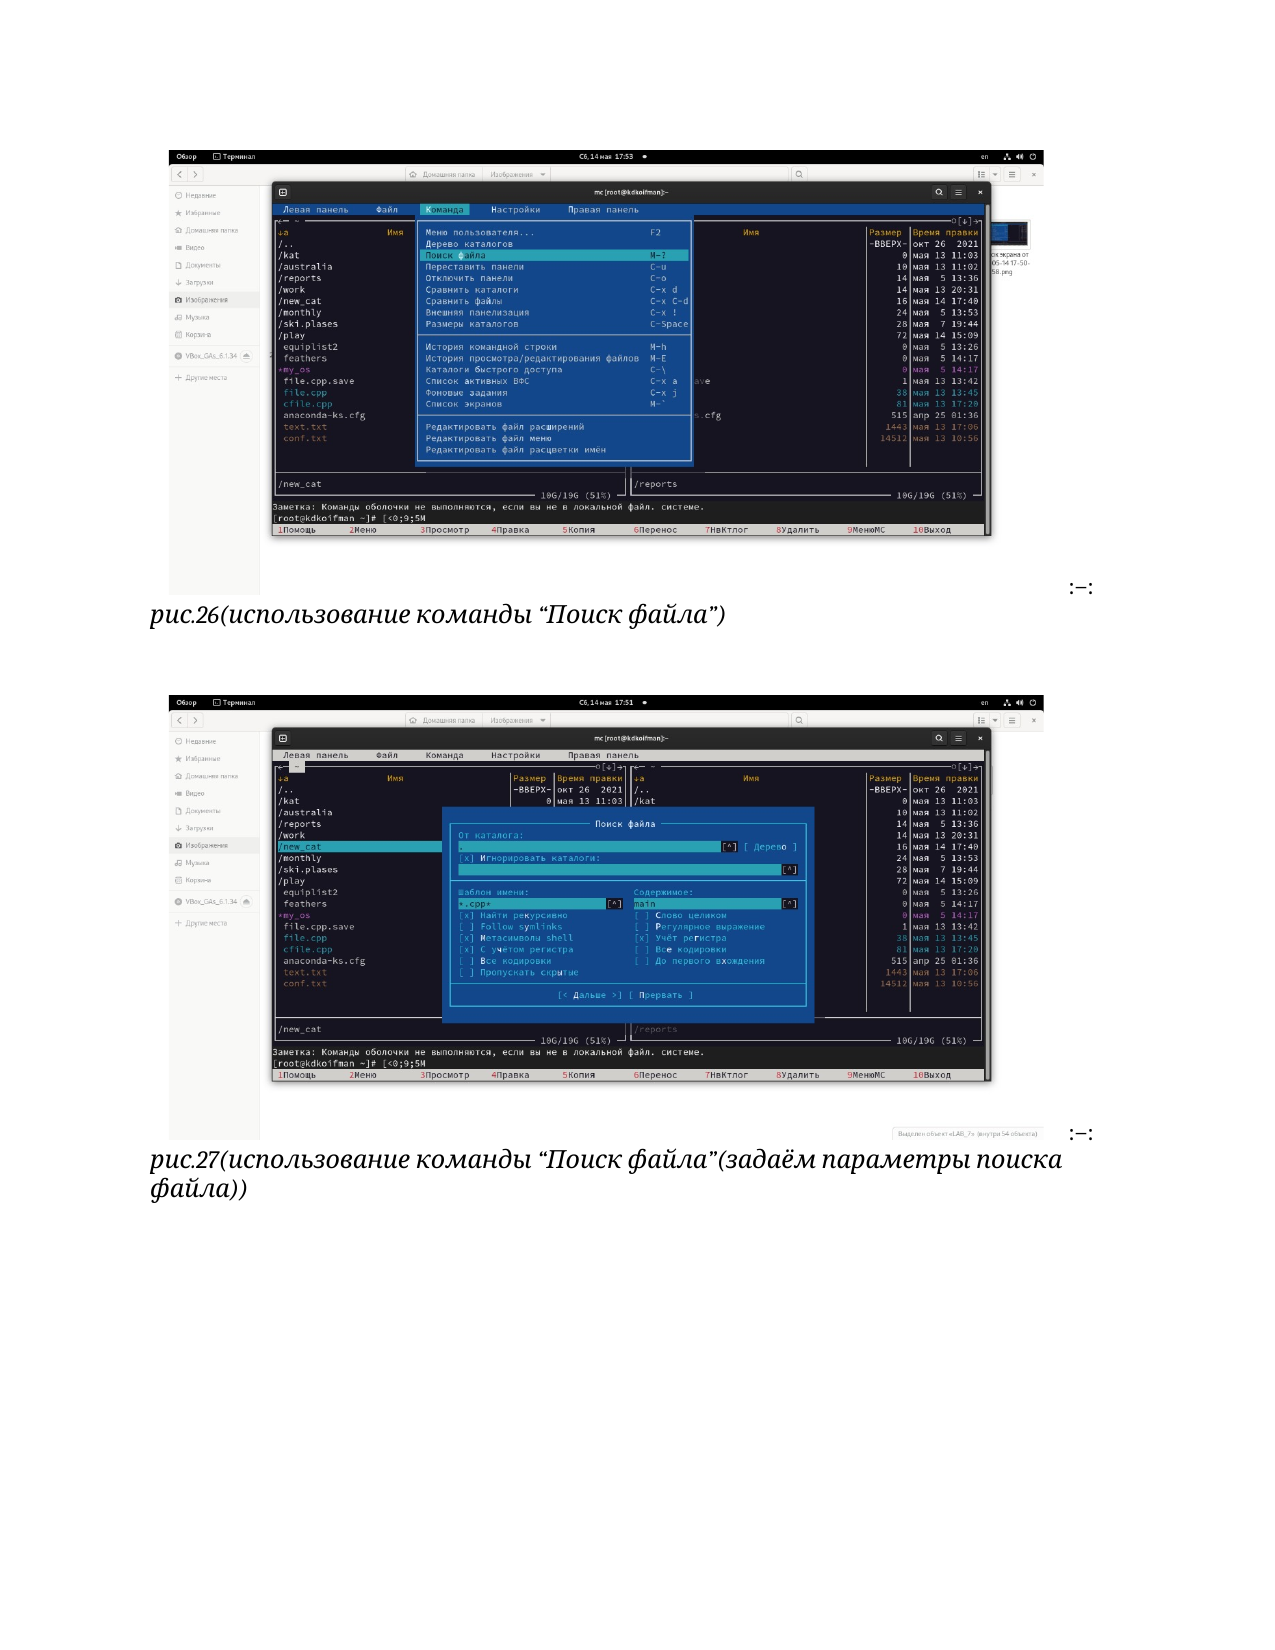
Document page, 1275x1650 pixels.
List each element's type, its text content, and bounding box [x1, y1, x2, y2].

picture [168, 695, 1044, 1140]
picture [168, 150, 1044, 595]
